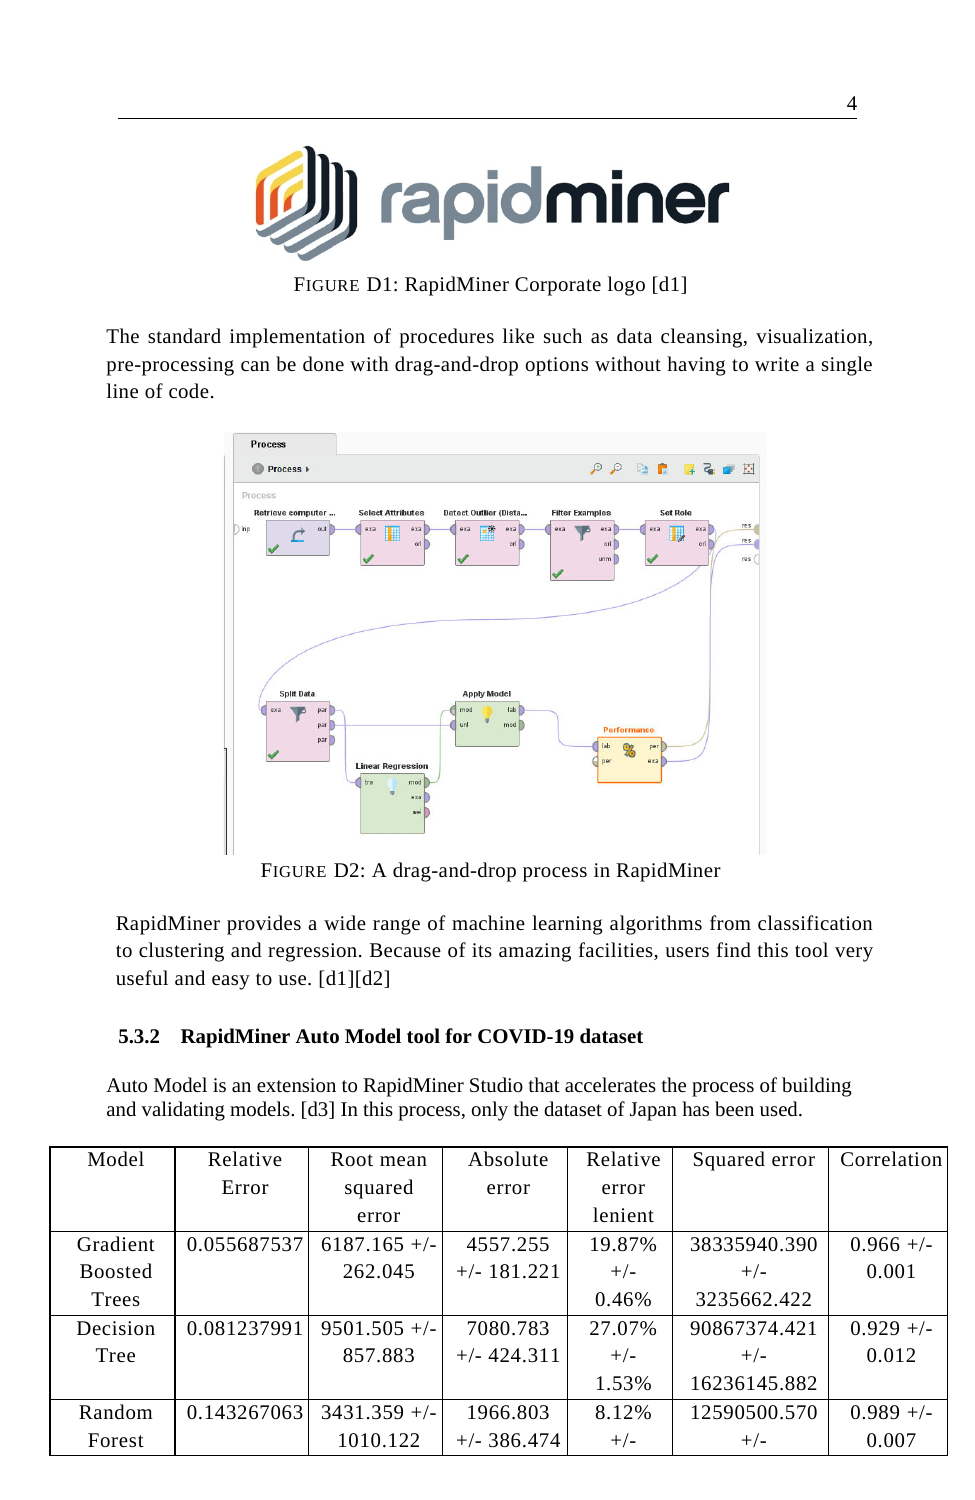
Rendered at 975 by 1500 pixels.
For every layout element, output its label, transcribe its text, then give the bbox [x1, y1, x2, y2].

table_header Relative Error [176, 1148, 308, 1231]
text FIGURE D1: RapidMiner Corporate logo [d1] [106, 272, 875, 296]
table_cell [443, 1400, 567, 1455]
text Auto Model is an extension to RapidMiner Studio that accelerates the process of building and validating models. [d3] In this process, only the dataset of Japan has been used. [106, 1073, 869, 1121]
text FIGURE D2: A drag-and-drop process in RapidMiner [106, 858, 875, 882]
table_cell 0.966 +/- 0.001 [829, 1232, 947, 1315]
table_cell 90867374.421 +/- 16236145.882 [673, 1316, 828, 1399]
table_cell 27.07% +/- 1.53% [568, 1316, 672, 1399]
table_header Relative error lenient [568, 1148, 672, 1231]
table_cell 9501.505 +/- 857.883 [309, 1316, 442, 1399]
table_cell Decision Tree [51, 1316, 174, 1399]
picture [231, 129, 755, 272]
table_header Absolute error [443, 1148, 567, 1231]
table_cell 0.929 +/- 0.012 [829, 1316, 947, 1399]
table_header Correlation [829, 1148, 947, 1231]
table_header Model [51, 1148, 174, 1231]
table_cell 7080.783 +/- 424.311 [443, 1316, 567, 1399]
table_cell 8.12% +/- 1.12% [568, 1400, 672, 1455]
table_cell 0.055687537 [176, 1232, 308, 1315]
table_cell 0.081237991 [176, 1316, 308, 1399]
table_cell 38335940.390 +/- 3235662.422 [673, 1232, 828, 1315]
text The standard implementation of procedures like such as data cleansing, visualization, pre-processing can be done with drag-and-drop options without having to write a single line of code. [106, 324, 875, 403]
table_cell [309, 1400, 442, 1455]
text RapidMiner provides a wide range of machine learning algorithms from classification to clustering and regression. Because of its amazing facilities, users find this tool very useful and easy to use. [d1][d2] [116, 911, 875, 990]
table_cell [673, 1400, 828, 1455]
table_cell 0.989 +/- 0.007 [829, 1400, 947, 1455]
table_header Squared error [673, 1148, 828, 1231]
table_cell 0.143267063 [176, 1400, 308, 1455]
table_cell 6187.165 +/- 262.045 [309, 1232, 442, 1315]
picture [223, 432, 767, 855]
table_cell 4557.255 +/- 181.221 [443, 1232, 567, 1315]
table_cell Random Forest [51, 1400, 174, 1455]
subtitle RapidMiner Auto Model tool for COVID-19 dataset [118, 1024, 869, 1048]
table_cell Gradient Boosted Trees [51, 1232, 174, 1315]
table_header Root mean squared error [309, 1148, 442, 1231]
table_cell 19.87% +/- 0.46% [568, 1232, 672, 1315]
